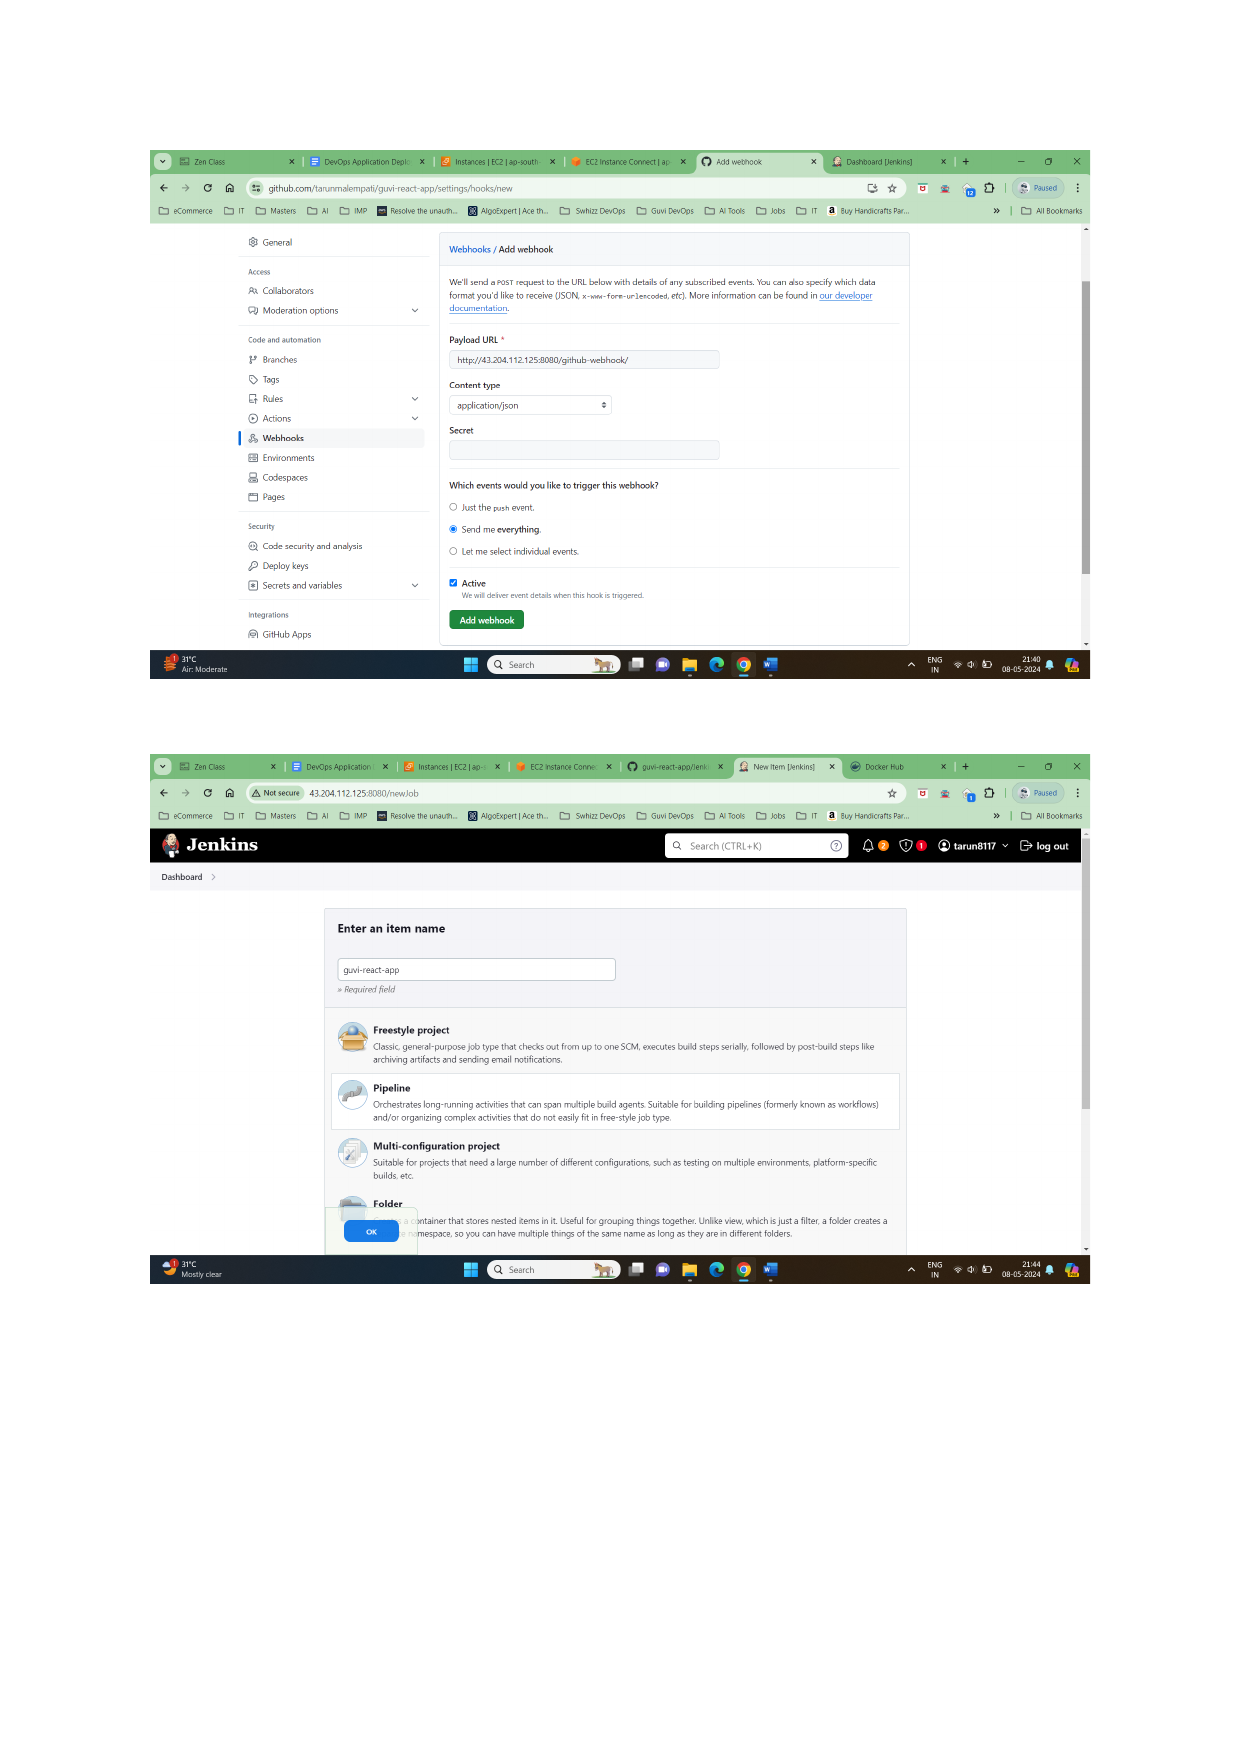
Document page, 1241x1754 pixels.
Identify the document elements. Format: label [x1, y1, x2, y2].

picture [150, 754, 1091, 1284]
picture [150, 150, 1091, 679]
